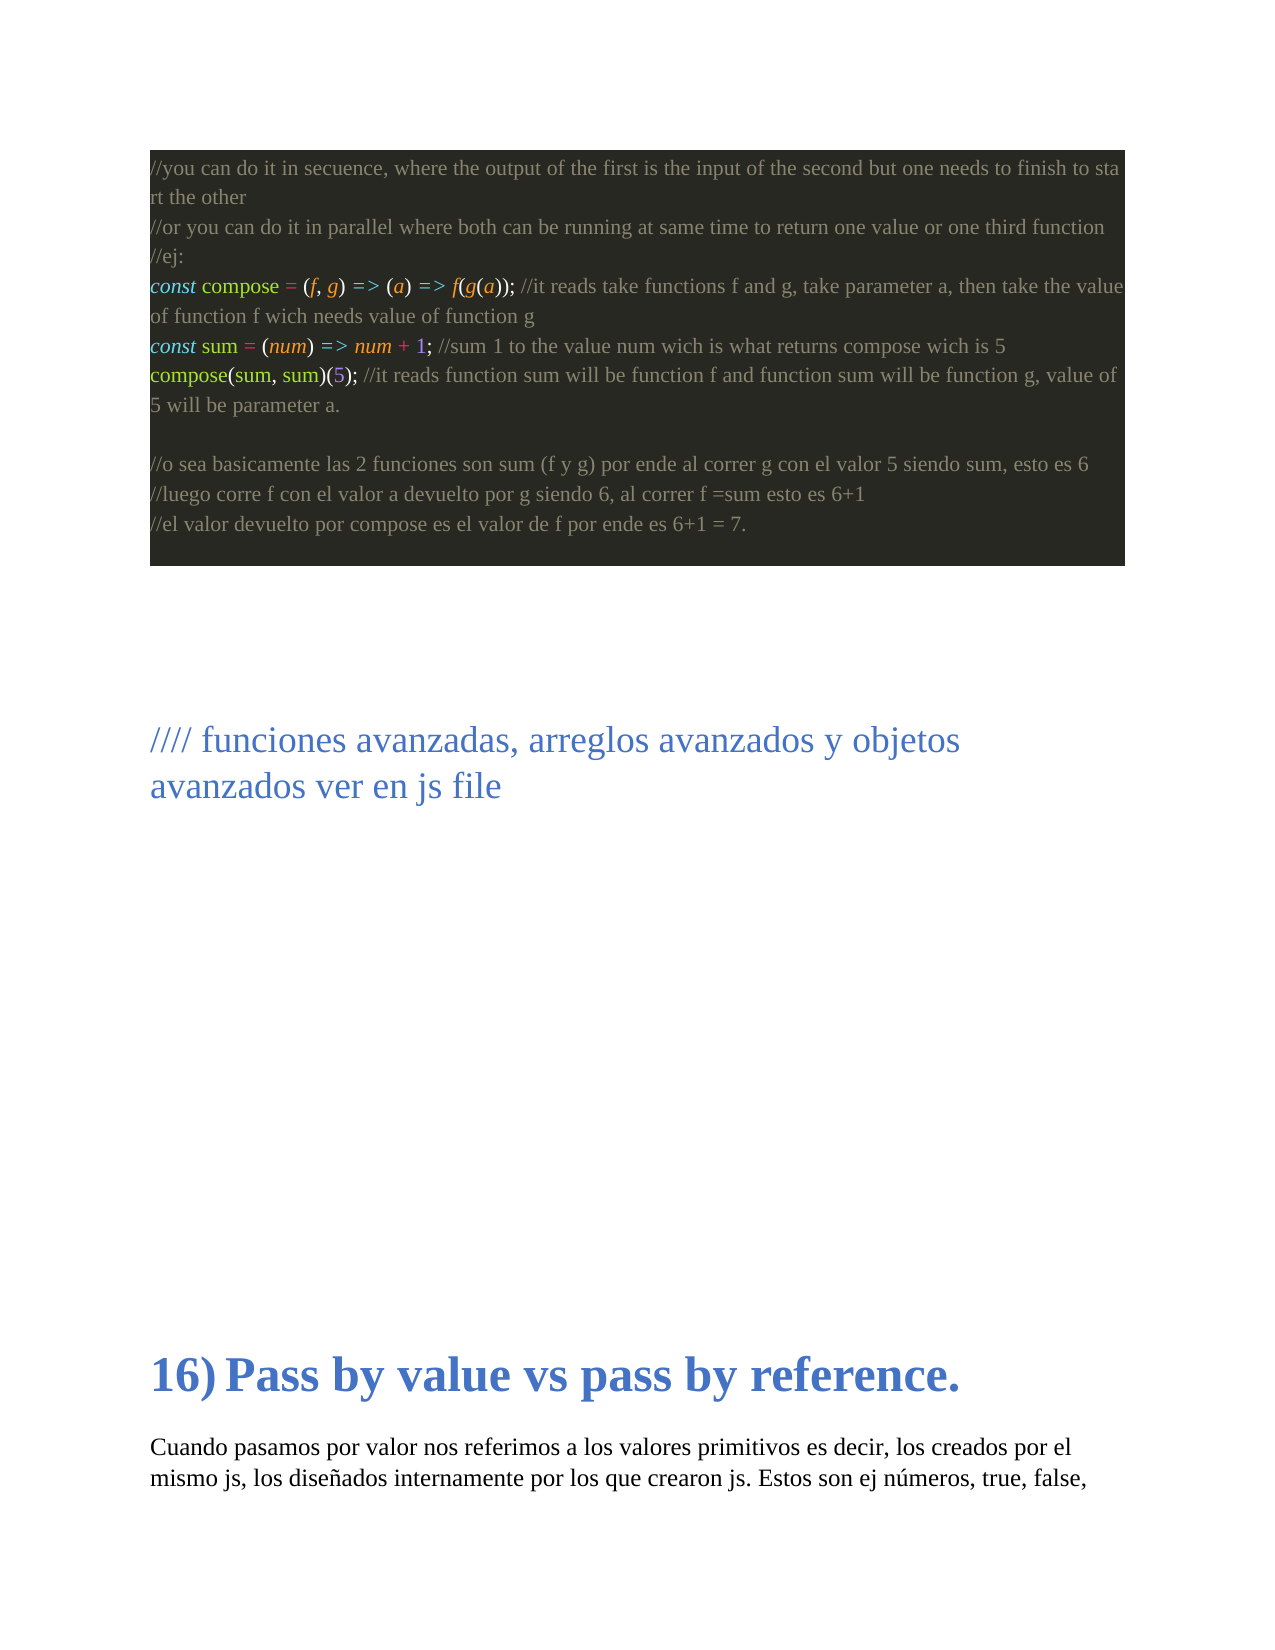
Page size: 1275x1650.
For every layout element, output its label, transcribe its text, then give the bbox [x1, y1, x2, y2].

subtitle Pass by value vs pass by reference. [150, 1345, 1125, 1403]
text //o sea basicamente las 2 funciones son sum (f y g) por ende al correr g con el valor 5 siendo sum, esto es 6 [150, 447, 1125, 477]
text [150, 1432, 1125, 1492]
text //// funciones avanzadas, arreglos avanzados y objetos avanzados ver en js file [150, 717, 1125, 807]
text //el valor devuelto por compose es el valor de f por ende es 6+1 = 7. [150, 506, 1125, 536]
text //ej: [150, 239, 1125, 269]
text const sum = (num) => num + 1; //sum 1 to the value num wich is what returns compose wich is 5 [150, 328, 1125, 358]
text //luego corre f con el valor a devuelto por g siendo 6, al correr f =sum esto es 6+1 [150, 477, 1125, 506]
text compose(sum, sum)(5); //it reads function sum will be function f and function sum will be function g, value of 5 will be parameter a. [150, 358, 1125, 417]
text //or you can do it in parallel where both can be running at same time to return one value or one third function [150, 209, 1125, 239]
text const compose = (f, g) => (a) => f(g(a)); //it reads take functions f and g, take parameter a, then take the value of function f wich needs value of function g [150, 269, 1125, 328]
text //you can do it in secuence, where the output of the first is the input of the second but one needs to finish to start the other [150, 150, 1125, 209]
